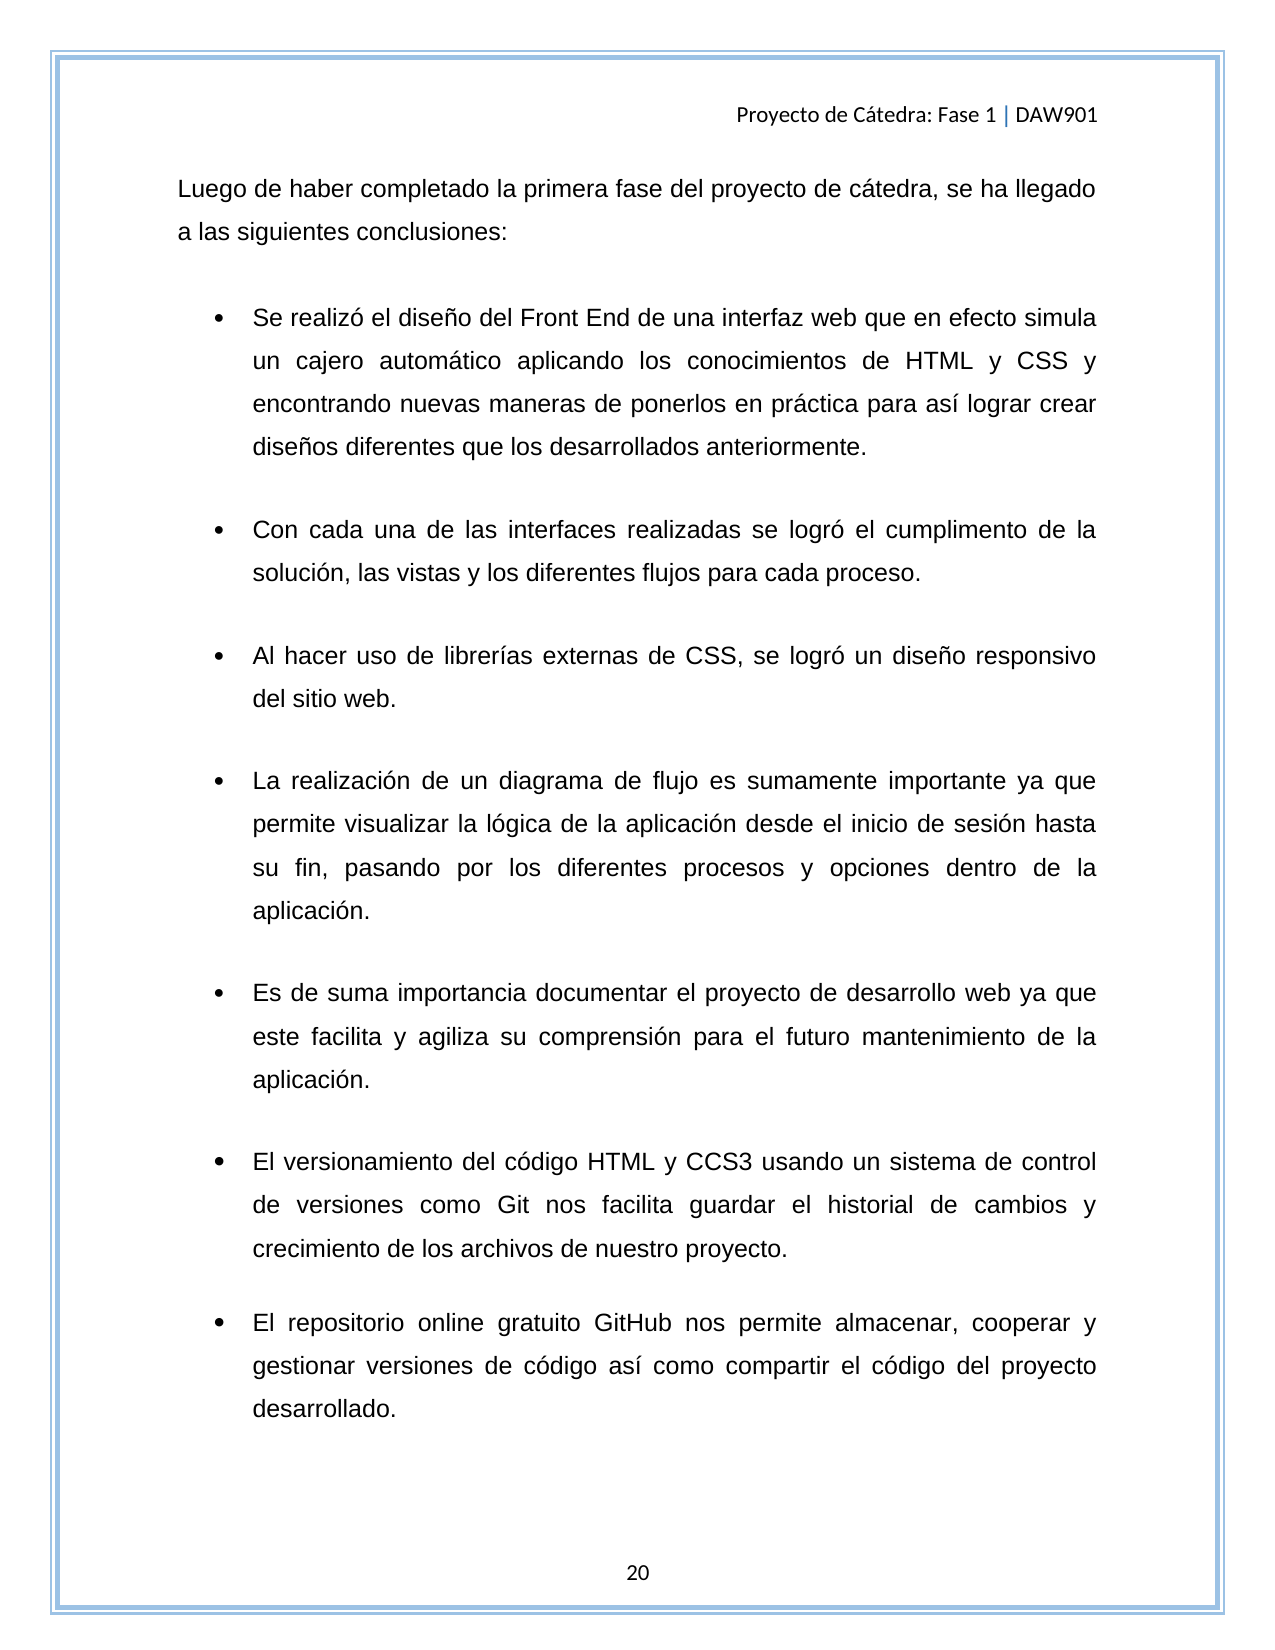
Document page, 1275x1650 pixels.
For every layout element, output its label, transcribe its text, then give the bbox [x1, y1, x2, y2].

list La realización de un diagrama de flujo es sumamente importante ya que permite visualizar la lógica de la aplicación desde el inicio de sesión hasta su fin, pasando por los diferentes procesos y opciones dentro de la aplicación. [215, 766, 1098, 924]
text Luego de haber completado la primera fase del proyecto de cátedra, se ha llegado a las siguientes conclusiones: [177, 173, 1098, 245]
list Se realizó el diseño del Front End de una interfaz web que en efecto simula un cajero automático aplicando los conocimientos de HTML y CSS y encontrando nuevas maneras de ponerlos en práctica para así lograr crear diseños diferentes que los desarrollados anteriormente. [215, 303, 1098, 461]
list El repositorio online gratuito GitHub nos permite almacenar, cooperar y gestionar versiones de código así como compartir el código del proyecto desarrollado. [215, 1308, 1098, 1423]
list El versionamiento del código HTML y CCS3 usando un sistema de control de versiones como Git nos facilita guardar el historial de cambios y crecimiento de los archivos de nuestro proyecto. [215, 1147, 1098, 1262]
list Es de suma importancia documentar el proyecto de desarrollo web ya que este facilita y agiliza su comprensión para el futuro mantenimiento de la aplicación. [215, 978, 1098, 1093]
list Al hacer uso de librerías externas de CSS, se logró un diseño responsivo del sitio web. [215, 641, 1098, 712]
list Con cada una de las interfaces realizadas se logró el cumplimento de la solución, las vistas y los diferentes flujos para cada proceso. [215, 515, 1098, 587]
